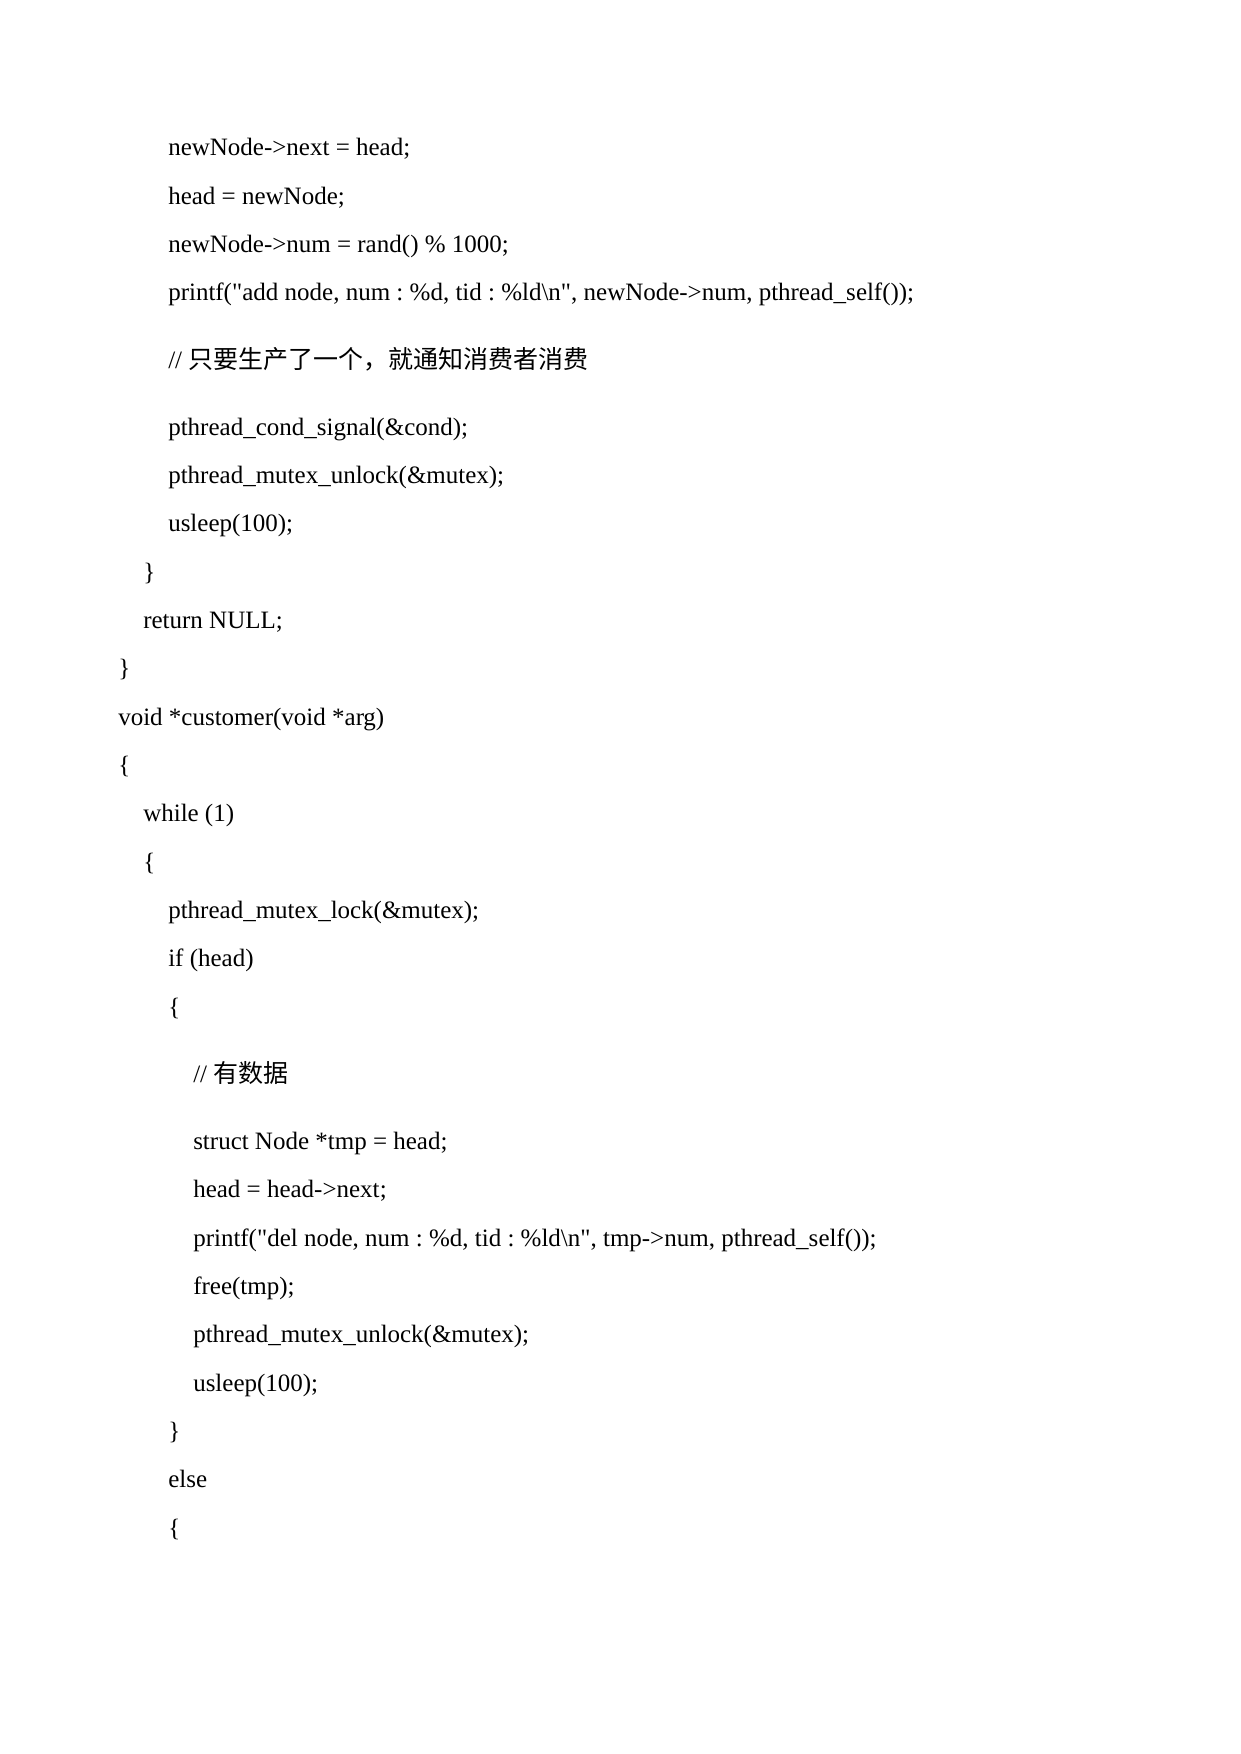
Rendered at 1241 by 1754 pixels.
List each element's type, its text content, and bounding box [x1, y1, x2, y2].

text } [118, 1414, 1122, 1448]
text printf("del node, num : %d, tid : %ld\n", tmp->num, pthread_self()); [118, 1220, 1122, 1254]
text if (head) [118, 941, 1122, 975]
text usleep(100); [118, 506, 1122, 540]
text else [118, 1462, 1122, 1496]
text head = head->next; [118, 1172, 1122, 1206]
text newNode->next = head; [118, 130, 1122, 164]
text struct Node *tmp = head; [118, 1124, 1122, 1158]
text while (1) [118, 796, 1122, 830]
text { [118, 748, 1122, 782]
text usleep(100); [118, 1365, 1122, 1399]
text { [118, 844, 1122, 878]
text { [118, 1510, 1122, 1544]
text head = newNode; [118, 178, 1122, 212]
text free(tmp); [118, 1269, 1122, 1303]
text } [118, 651, 1122, 685]
text pthread_mutex_unlock(&mutex); [118, 1317, 1122, 1351]
text // 只要生产了一个，就通知消费者消费 [118, 323, 1122, 391]
text void *customer(void *arg) [118, 699, 1122, 733]
text return NULL; [118, 603, 1122, 637]
text newNode->num = rand() % 1000; [118, 227, 1122, 261]
text pthread_mutex_unlock(&mutex); [118, 458, 1122, 492]
text pthread_cond_signal(&cond); [118, 409, 1122, 443]
text printf("add node, num : %d, tid : %ld\n", newNode->num, pthread_self()); [118, 275, 1122, 309]
text } [118, 554, 1122, 588]
text pthread_mutex_lock(&mutex); [118, 893, 1122, 927]
text { [118, 989, 1122, 1023]
text // 有数据 [118, 1038, 1122, 1106]
